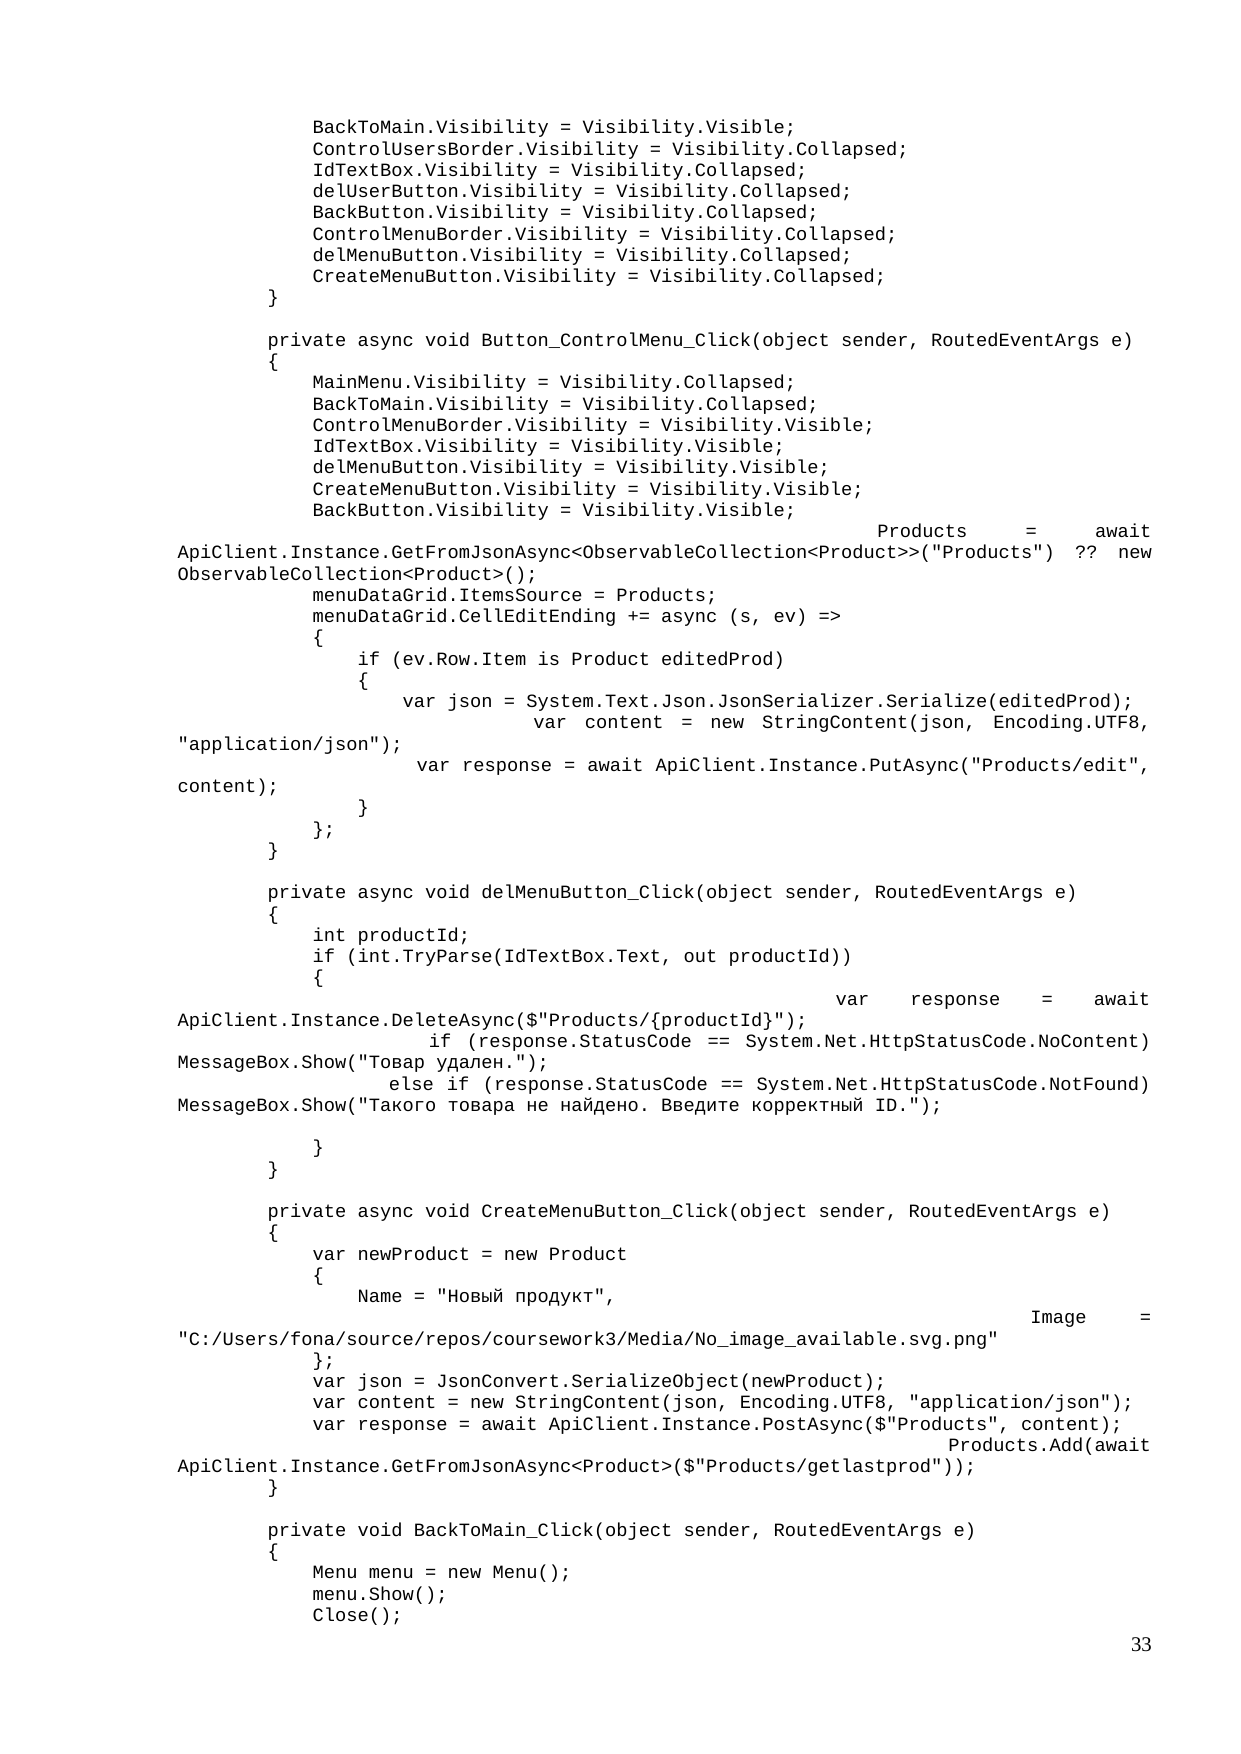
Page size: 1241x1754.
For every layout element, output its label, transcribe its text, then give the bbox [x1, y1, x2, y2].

text var json = System.Text.Json.JsonSerializer.Serialize(editedProd); [177, 692, 1152, 713]
text } [177, 1159, 1152, 1181]
text BackToMain.Visibility = Visibility.Visible; [177, 118, 1152, 139]
text if (response.StatusCode == System.Net.HttpStatusCode.NoContent) MessageBox.Show("Товар удален."); [177, 1032, 1152, 1074]
text var response = await ApiClient.Instance.PostAsync($"Products", content); [177, 1414, 1152, 1436]
text } [177, 1138, 1152, 1159]
text { [177, 968, 1152, 989]
text { [177, 904, 1152, 926]
text IdTextBox.Visibility = Visibility.Visible; [177, 437, 1152, 458]
text int productId; [177, 926, 1152, 947]
text menu.Show(); [177, 1584, 1152, 1606]
text delMenuButton.Visibility = Visibility.Visible; [177, 458, 1152, 479]
text Menu menu = new Menu(); [177, 1563, 1152, 1584]
text ControlMenuBorder.Visibility = Visibility.Visible; [177, 416, 1152, 437]
text var newProduct = new Product [177, 1244, 1152, 1266]
text var response = await ApiClient.Instance.DeleteAsync($"Products/{productId}"); [177, 989, 1152, 1032]
text }; [177, 819, 1152, 841]
text } [177, 798, 1152, 819]
text IdTextBox.Visibility = Visibility.Collapsed; [177, 161, 1152, 182]
text MainMenu.Visibility = Visibility.Collapsed; [177, 373, 1152, 394]
text } [177, 288, 1152, 309]
text { [177, 1266, 1152, 1287]
text var json = JsonConvert.SerializeObject(newProduct); [177, 1372, 1152, 1393]
text { [177, 1223, 1152, 1244]
text CreateMenuButton.Visibility = Visibility.Collapsed; [177, 267, 1152, 288]
text private async void delMenuButton_Click(object sender, RoutedEventArgs e) [177, 883, 1152, 904]
text if (ev.Row.Item is Product editedProd) [177, 649, 1152, 671]
text var content = new StringContent(json, Encoding.UTF8, "application/json"); [177, 1393, 1152, 1414]
text { [177, 628, 1152, 649]
text BackButton.Visibility = Visibility.Visible; [177, 501, 1152, 522]
text ControlMenuBorder.Visibility = Visibility.Collapsed; [177, 224, 1152, 246]
text CreateMenuButton.Visibility = Visibility.Visible; [177, 479, 1152, 501]
text BackToMain.Visibility = Visibility.Collapsed; [177, 394, 1152, 416]
text Image = "C:/Users/fona/source/repos/coursework3/Media/No_image_available.svg.png" [177, 1308, 1152, 1351]
text menuDataGrid.ItemsSource = Products; [177, 586, 1152, 607]
text private async void Button_ControlMenu_Click(object sender, RoutedEventArgs e) [177, 331, 1152, 352]
text var content = new StringContent(json, Encoding.UTF8, "application/json"); [177, 713, 1152, 756]
text { [177, 671, 1152, 692]
text Products.Add(await ApiClient.Instance.GetFromJsonAsync<Product>($"Products/getlastprod")); [177, 1436, 1152, 1478]
text } [177, 841, 1152, 862]
text }; [177, 1351, 1152, 1372]
text Products = await ApiClient.Instance.GetFromJsonAsync<ObservableCollection<Product>>("Products") ?? new ObservableCollection<Product>(); [177, 522, 1152, 586]
text delMenuButton.Visibility = Visibility.Collapsed; [177, 246, 1152, 267]
text { [177, 352, 1152, 373]
text menuDataGrid.CellEditEnding += async (s, ev) => [177, 607, 1152, 628]
text delUserButton.Visibility = Visibility.Collapsed; [177, 182, 1152, 203]
text if (int.TryParse(IdTextBox.Text, out productId)) [177, 947, 1152, 968]
text private void BackToMain_Click(object sender, RoutedEventArgs e) [177, 1521, 1152, 1542]
text { [177, 1542, 1152, 1563]
text var response = await ApiClient.Instance.PutAsync("Products/edit", content); [177, 756, 1152, 798]
text private async void CreateMenuButton_Click(object sender, RoutedEventArgs e) [177, 1202, 1152, 1223]
text } [177, 1478, 1152, 1499]
text Close(); [177, 1606, 1152, 1627]
text Name = "Новый продукт", [177, 1287, 1152, 1308]
text ControlUsersBorder.Visibility = Visibility.Collapsed; [177, 139, 1152, 161]
text BackButton.Visibility = Visibility.Collapsed; [177, 203, 1152, 224]
text else if (response.StatusCode == System.Net.HttpStatusCode.NotFound) MessageBox.Show("Такого товара не найдено. Введите корректный ID."); [177, 1074, 1152, 1117]
